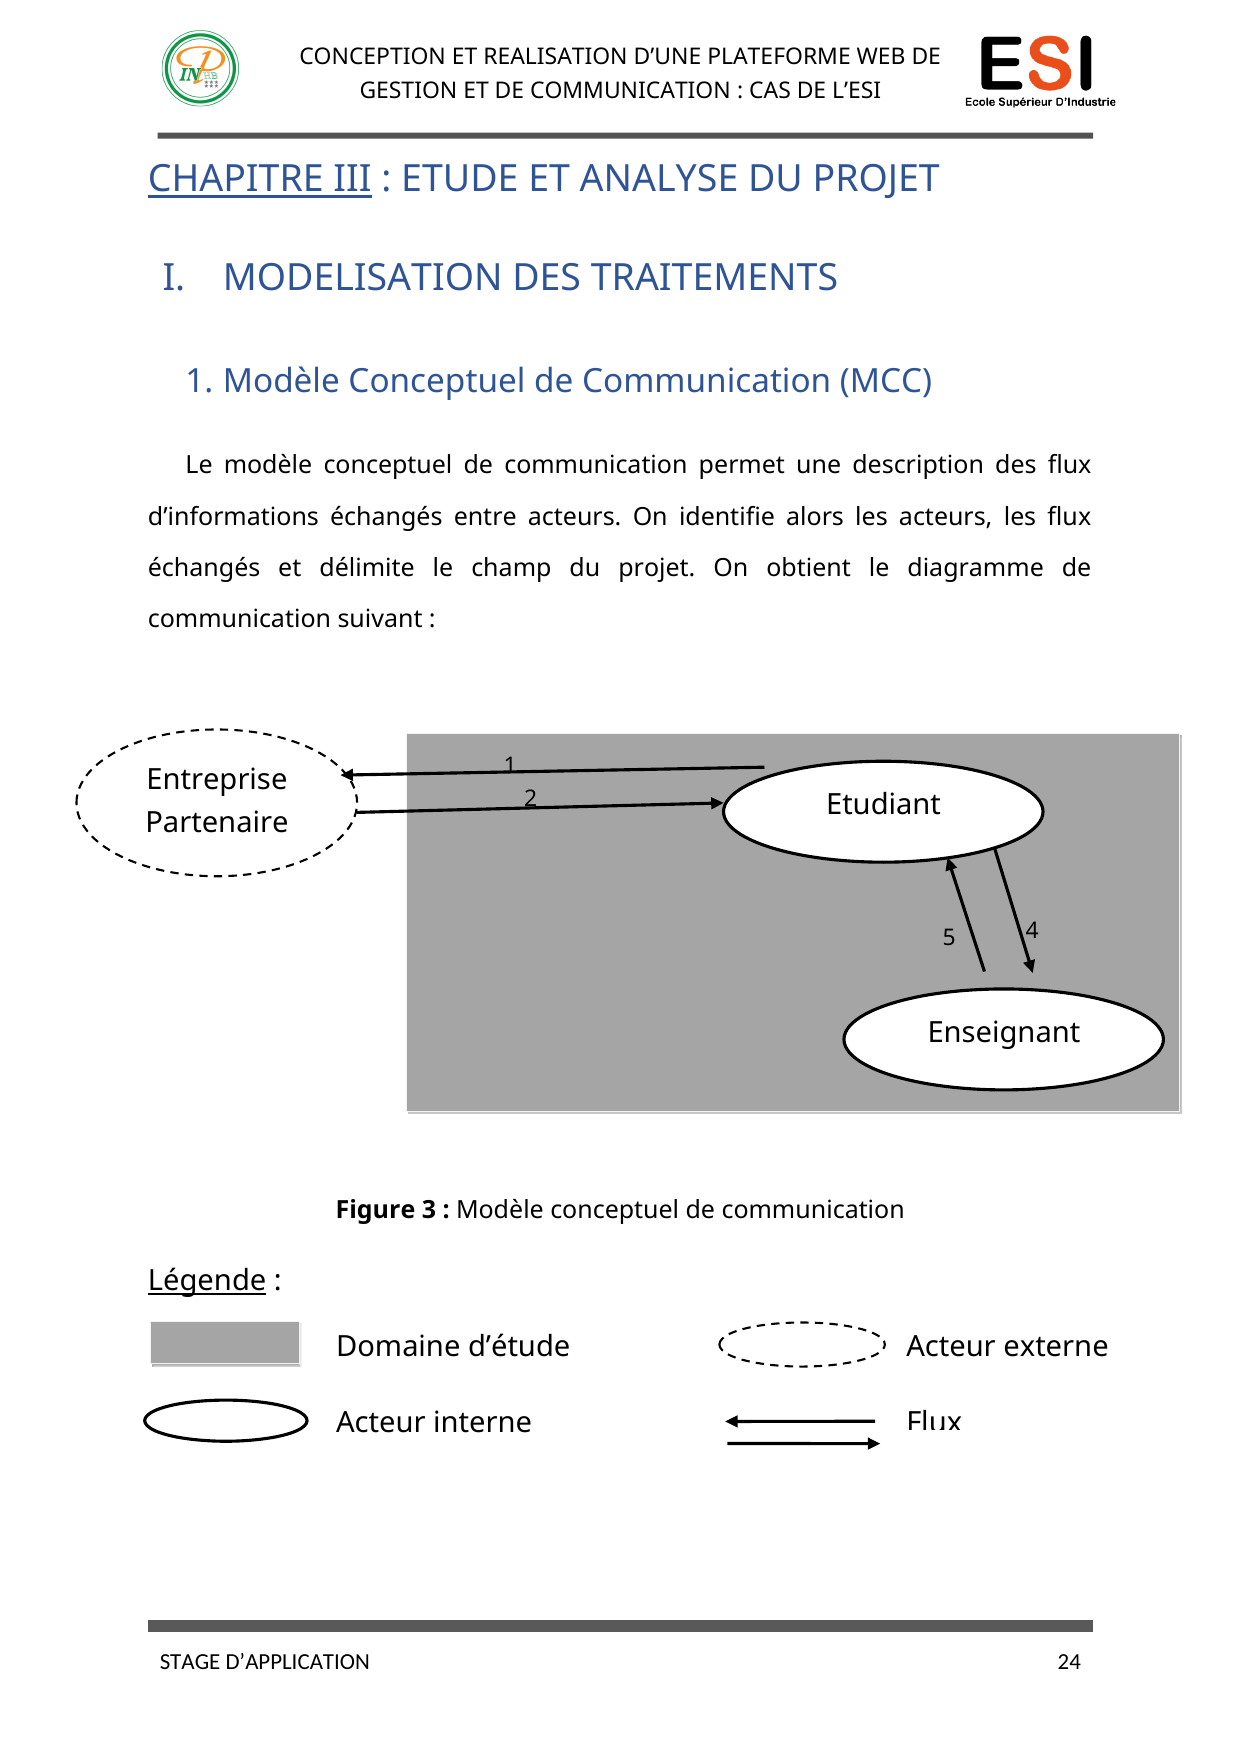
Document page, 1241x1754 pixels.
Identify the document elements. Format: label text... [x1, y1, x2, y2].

picture [160, 28, 240, 108]
subtitle Modèle Conceptuel de Communication (MCC) [185, 356, 1093, 402]
subtitle CHAPITRE III : ETUDE ET ANALYSE DU PROJET [148, 152, 1093, 203]
text Le modèle conceptuel de communication permet une description des flux d’informations échangés entre acteurs. On identifie alors les acteurs, les flux échangés et délimite le champ du projet. On obtient le diagramme de communication suivant : [148, 447, 1093, 634]
picture [965, 35, 1116, 108]
text Légende : [148, 1259, 1093, 1299]
text Figure 3 : Modèle conceptuel de communication [148, 1192, 1093, 1226]
subtitle MODELISATION DES TRAITEMENTS [185, 250, 1093, 301]
